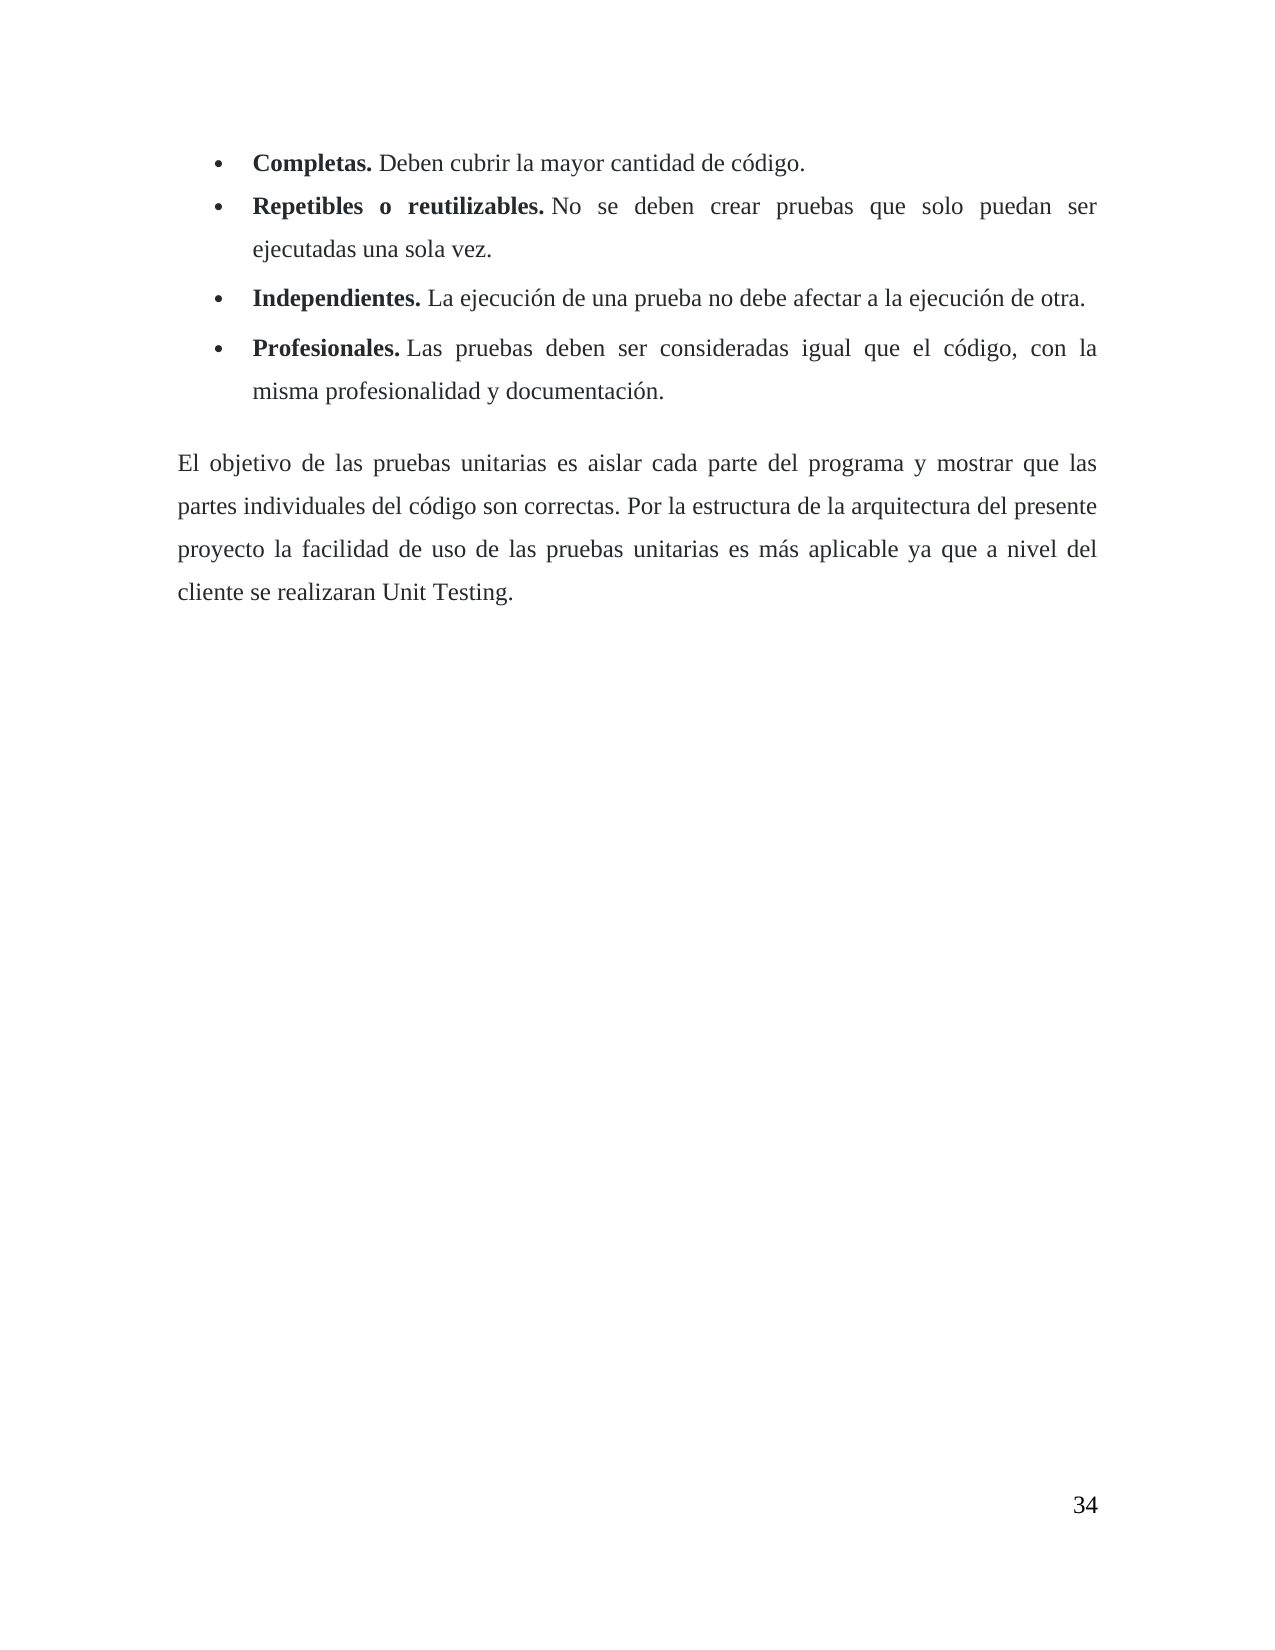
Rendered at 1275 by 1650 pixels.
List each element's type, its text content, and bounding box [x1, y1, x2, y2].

list Completas. Deben cubrir la mayor cantidad de código. [215, 148, 1098, 176]
list Profesionales. Las pruebas deben ser consideradas igual que el código, con la misma profesionalidad y documentación. [215, 333, 1098, 404]
text El objetivo de las pruebas unitarias es aislar cada parte del programa y mostrar que las partes individuales del código son correctas. Por la estructura de la arquitectura del presente proyecto la facilidad de uso de las pruebas unitarias es más aplicable ya que a nivel del cliente se realizaran Unit Testing. [177, 448, 1098, 606]
list Independientes. La ejecución de una prueba no debe afectar a la ejecución de otra. [215, 283, 1098, 312]
list Repetibles o reutilizables. No se deben crear pruebas que solo puedan ser ejecutadas una sola vez. [215, 191, 1098, 263]
